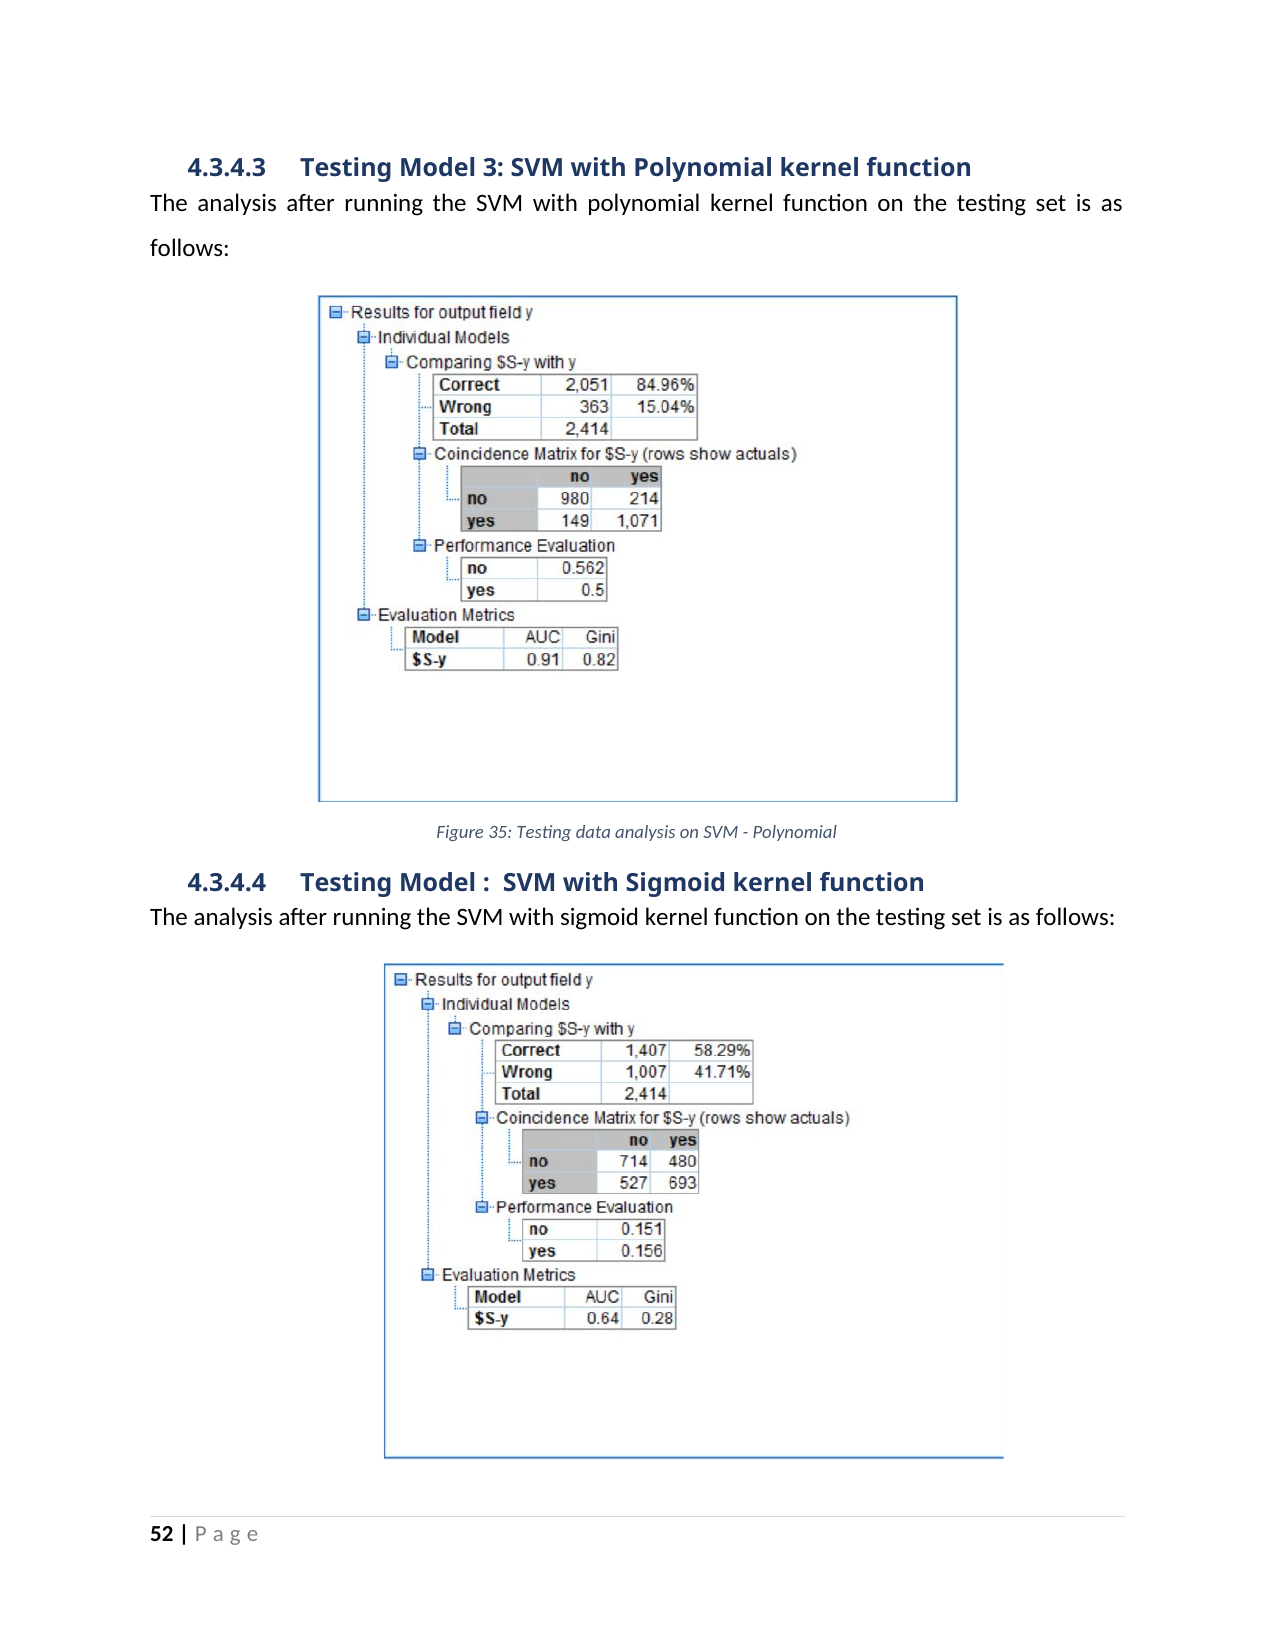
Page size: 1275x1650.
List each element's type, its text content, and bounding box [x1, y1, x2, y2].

subtitle Testing Model : SVM with Sigmoid kernel function [187, 864, 1125, 898]
subtitle Testing Model 3: SVM with Polynomial kernel function [187, 150, 1125, 184]
text The analysis after running the SVM with polynomial kernel function on the testing set is as follows: [150, 187, 1125, 263]
picture [383, 963, 1004, 1460]
picture [316, 295, 959, 802]
text The analysis after running the SVM with sigmoid kernel function on the testing set is as follows: [150, 901, 1125, 932]
